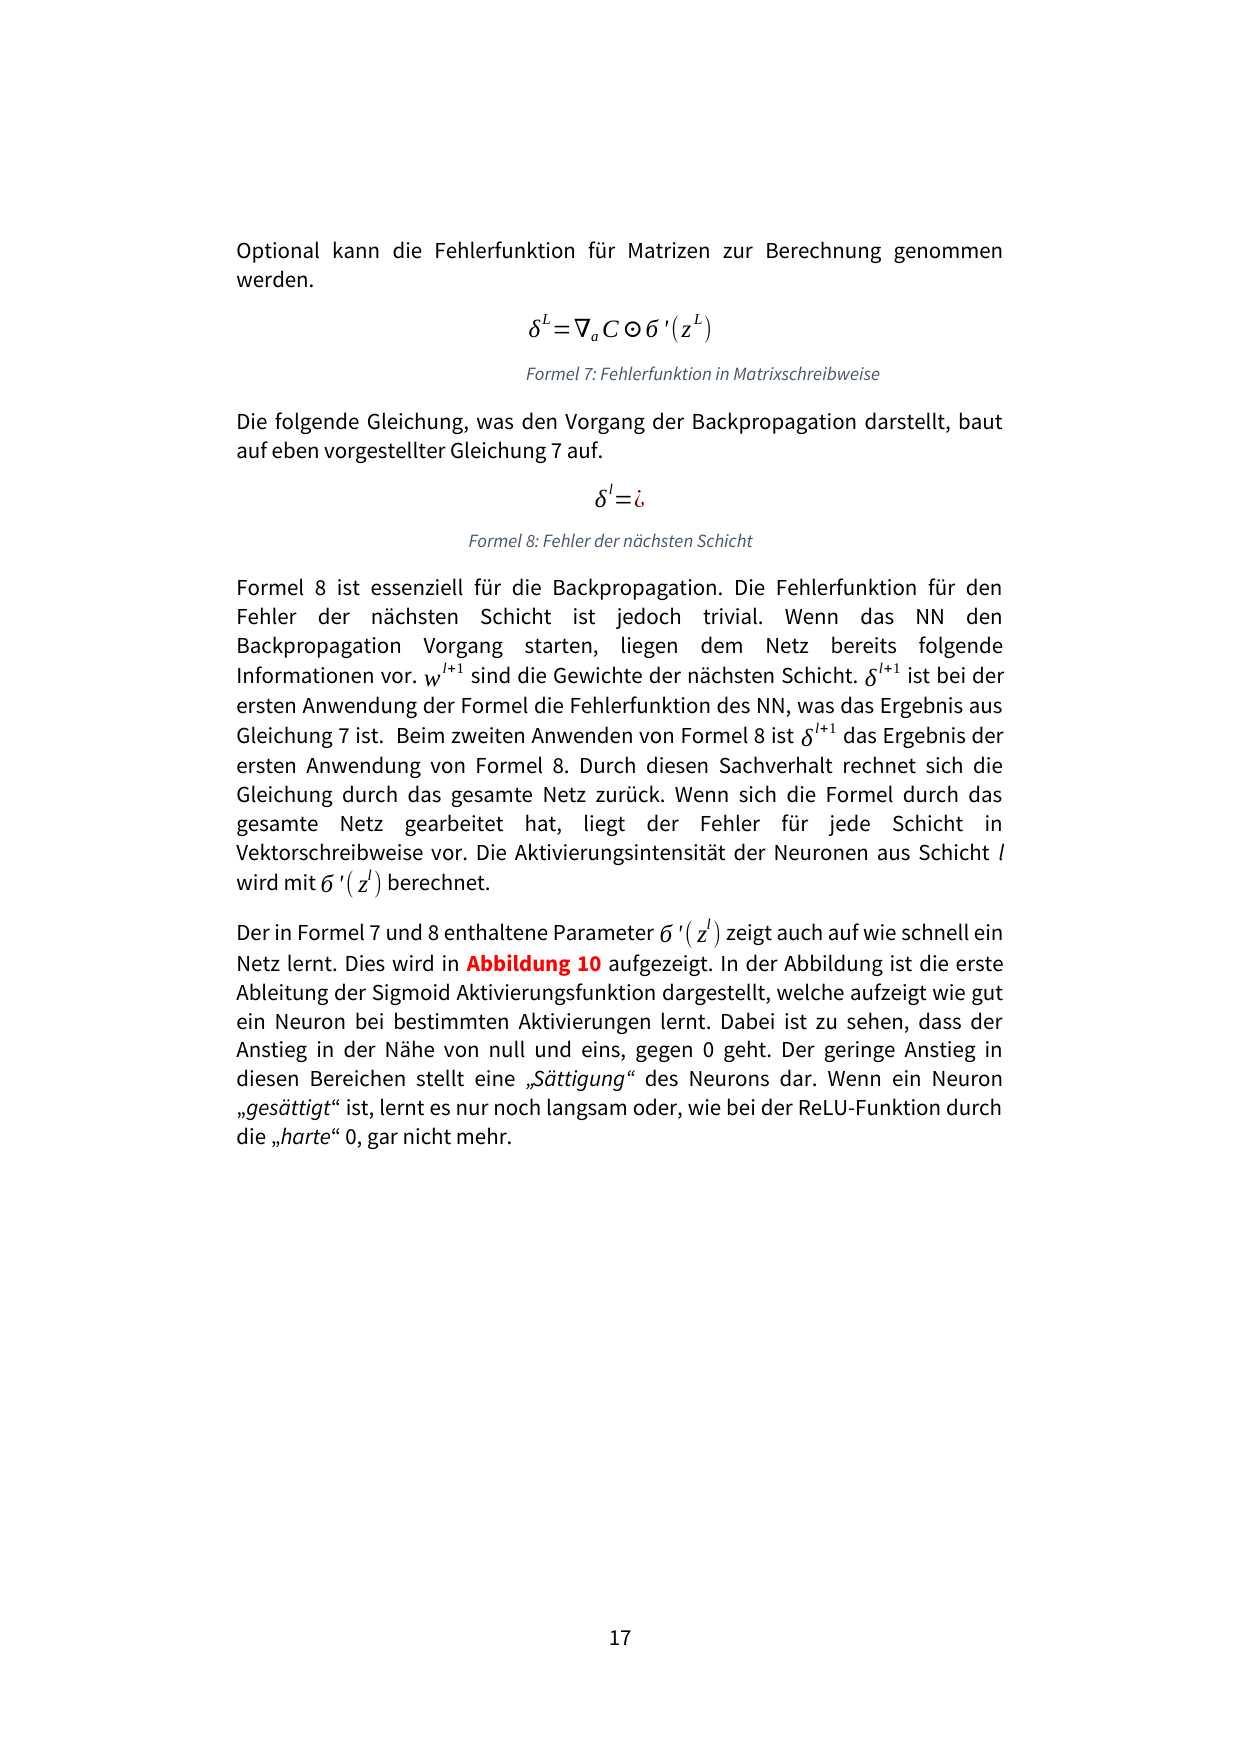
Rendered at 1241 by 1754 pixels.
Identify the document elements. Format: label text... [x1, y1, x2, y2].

text Die folgende Gleichung, was den Vorgang der Backpropagation darstellt, baut auf eben vorgestellter Gleichung 7 auf. [236, 407, 1004, 464]
text Optional kann die Fehlerfunktion für Matrizen zur Berechnung genommen werden. [236, 236, 1004, 294]
text Formel 8: Fehler der nächsten Schicht [384, 529, 1004, 552]
text Der in Formel 7 und 8 enthaltene Parameter zeigt auch auf wie schnell ein Netz lernt. Dies wird in Abbildung 10 aufgezeigt. In der Abbildung ist die erste Ableitung der Sigmoid Aktivierungsfunktion dargestellt, welche aufzeigt wie gut ein Neuron bei bestimmten Aktivierungen lernt. Dabei ist zu sehen, dass der Anstieg in der Nähe von null und eins, gegen 0 geht. Der geringe Anstieg in diesen Bereichen stellt eine „Sättigung“ des Neurons dar. Wenn ein Neuron „gesättigt“ ist, lernt es nur noch langsam oder, wie bei der ReLU-Funktion durch die „harte“ 0, gar nicht mehr. [236, 916, 1004, 1151]
text Formel 7: Fehlerfunktion in Matrixschreibweise [457, 362, 1004, 386]
text Formel 8 ist essenziell für die Backpropagation. Die Fehlerfunktion für den Fehler der nächsten Schicht ist jedoch trivial. Wenn das NN den Backpropagation Vorgang starten, liegen dem Netz bereits folgende Informationen vor. sind die Gewichte der nächsten Schicht. ist bei der ersten Anwendung der Formel die Fehlerfunktion des NN, was das Ergebnis aus Gleichung 7 ist. Beim zweiten Anwenden von Formel 8 ist das Ergebnis der ersten Anwendung von Formel 8. Durch diesen Sachverhalt rechnet sich die Gleichung durch das gesamte Netz zurück. Wenn sich die Formel durch das gesamte Netz gearbeitet hat, liegt der Fehler für jede Schicht in Vektorschreibweise vor. Die Aktivierungsintensität der Neuronen aus Schicht l wird mit berechnet. [236, 573, 1004, 899]
